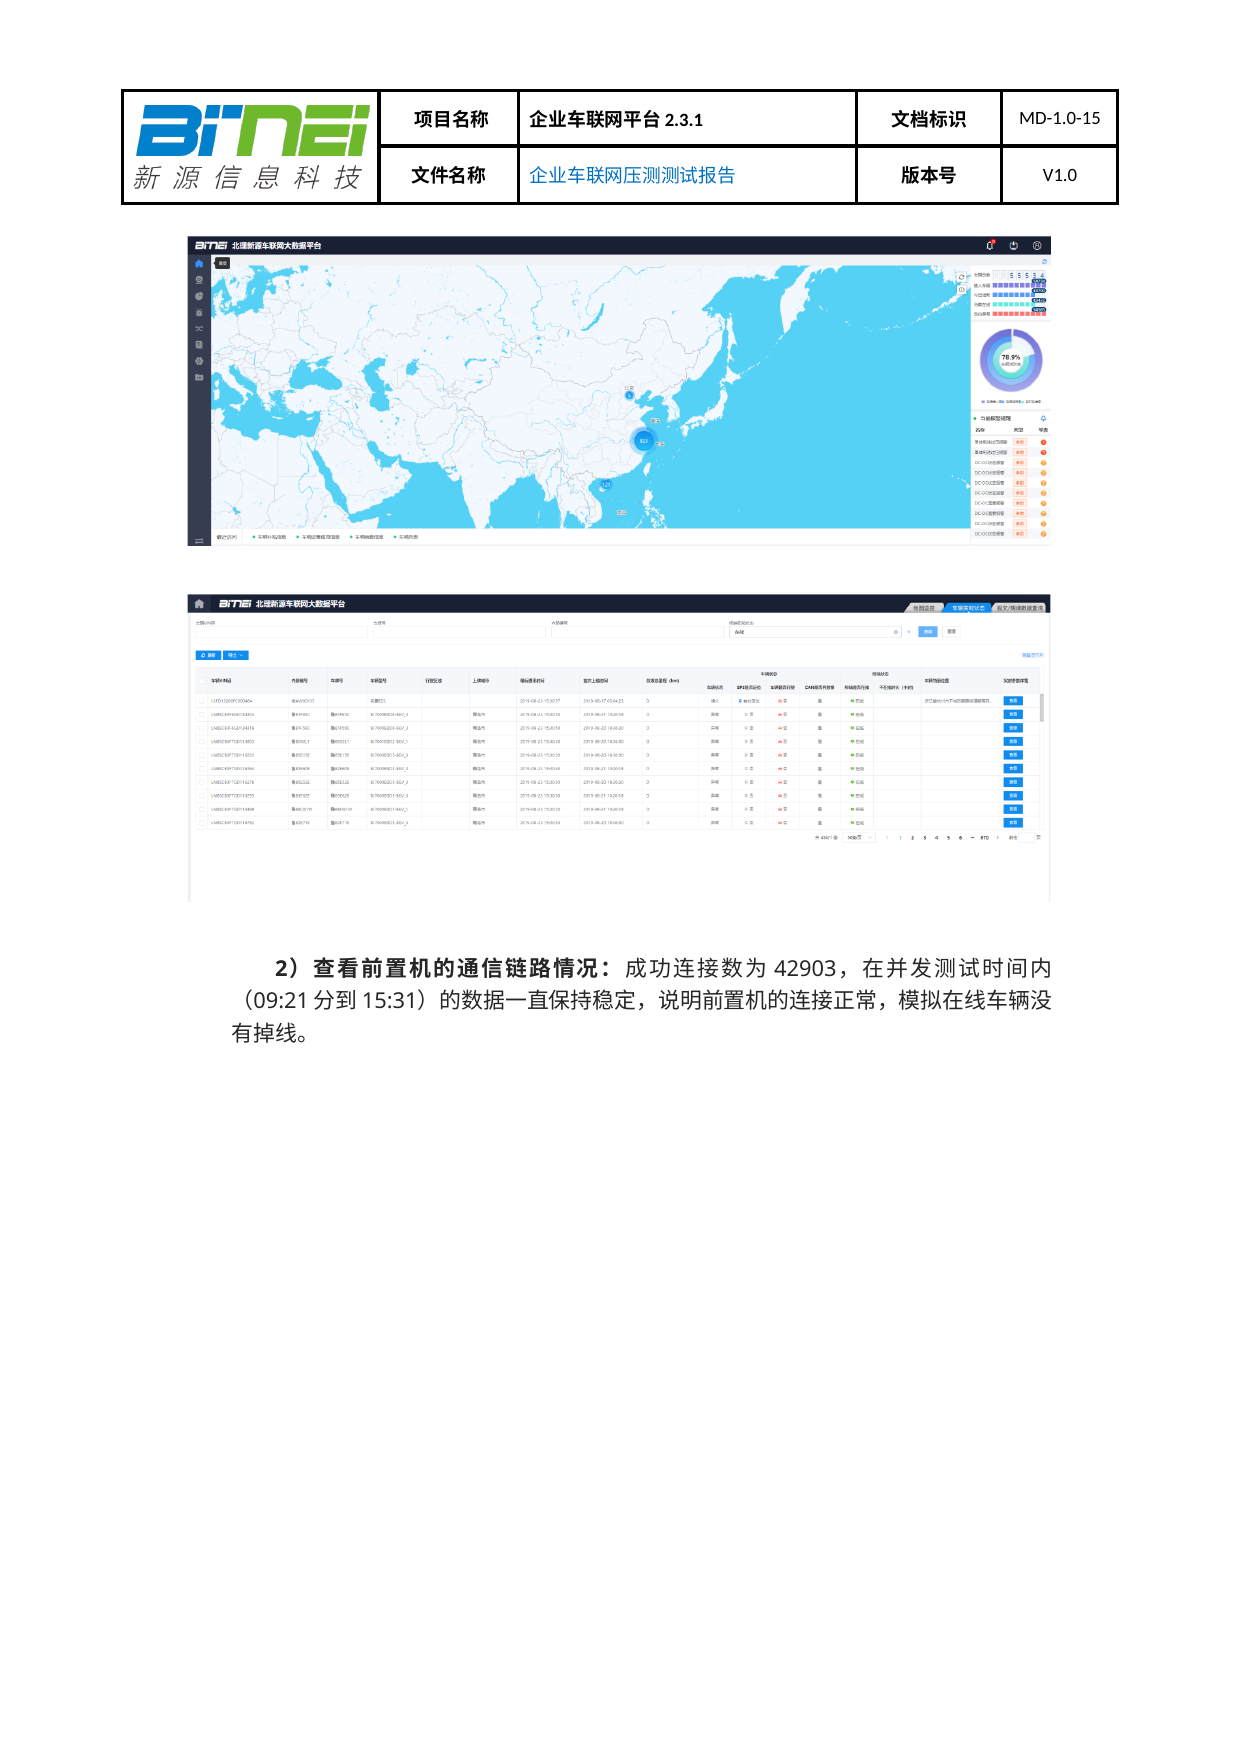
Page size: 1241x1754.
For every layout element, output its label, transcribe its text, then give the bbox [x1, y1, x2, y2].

picture [133, 105, 370, 189]
list 2）查看前置机的通信链路情况：成功连接数为42903，在并发测试时间内（09:21分到15:31）的数据一直保持稳定，说明前置机的连接正常，模拟在线车辆没有掉线。 [231, 950, 1053, 1048]
picture [187, 235, 1051, 546]
picture [187, 592, 1051, 902]
